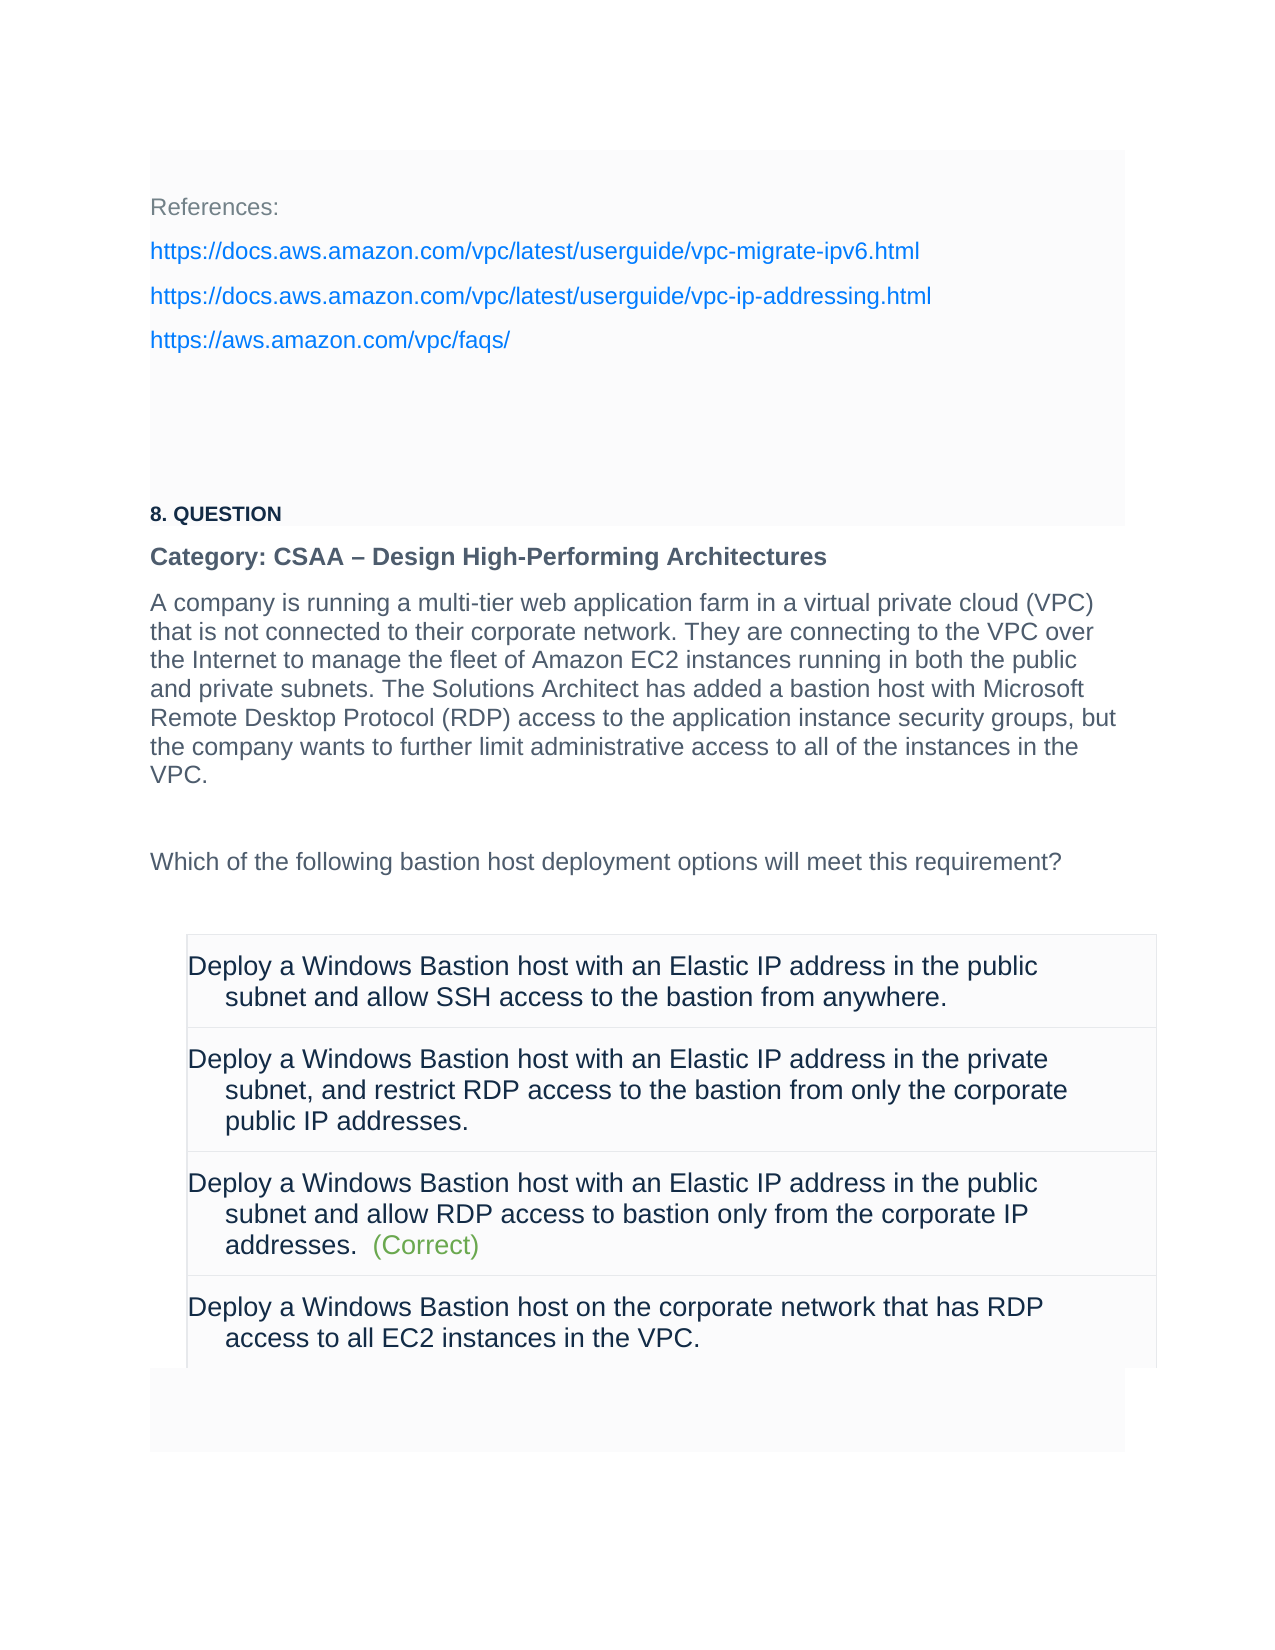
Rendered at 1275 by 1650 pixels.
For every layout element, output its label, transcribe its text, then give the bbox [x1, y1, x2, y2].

text References: [150, 193, 1125, 221]
list Deploy a Windows Bastion host on the corporate network that has RDP access to all EC2 instances in the VPC. [188, 1276, 1156, 1368]
text https://aws.amazon.com/vpc/faqs/ [150, 326, 1125, 353]
list Deploy a Windows Bastion host with an Elastic IP address in the private subnet, and restrict RDP access to the bastion from only the corporate public IP addresses. [188, 1028, 1156, 1151]
text Category: CSAA – Design High-Performing Architectures [150, 542, 1125, 571]
text 8. QUESTION [150, 502, 1125, 526]
text Which of the following bastion host deployment options will meet this requirement? [150, 847, 1125, 876]
list Deploy a Windows Bastion host with an Elastic IP address in the public subnet and allow SSH access to the bastion from anywhere. [188, 935, 1156, 1027]
text https://docs.aws.amazon.com/vpc/latest/userguide/vpc-migrate-ipv6.html [150, 237, 1125, 265]
text A company is running a multi-tier web application farm in a virtual private cloud (VPC) that is not connected to their corporate network. They are connecting to the VPC over the Internet to manage the fleet of Amazon EC2 instances running in both the public and private subnets. The Solutions Architect has added a bastion host with Microsoft Remote Desktop Protocol (RDP) access to the application instance security groups, but the company wants to further limit administrative access to all of the instances in the VPC. [150, 588, 1125, 789]
list Deploy a Windows Bastion host with an Elastic IP address in the public subnet and allow RDP access to bastion only from the corporate IP addresses. (Correct) [188, 1152, 1156, 1275]
text https://docs.aws.amazon.com/vpc/latest/userguide/vpc-ip-addressing.html [150, 282, 1125, 309]
